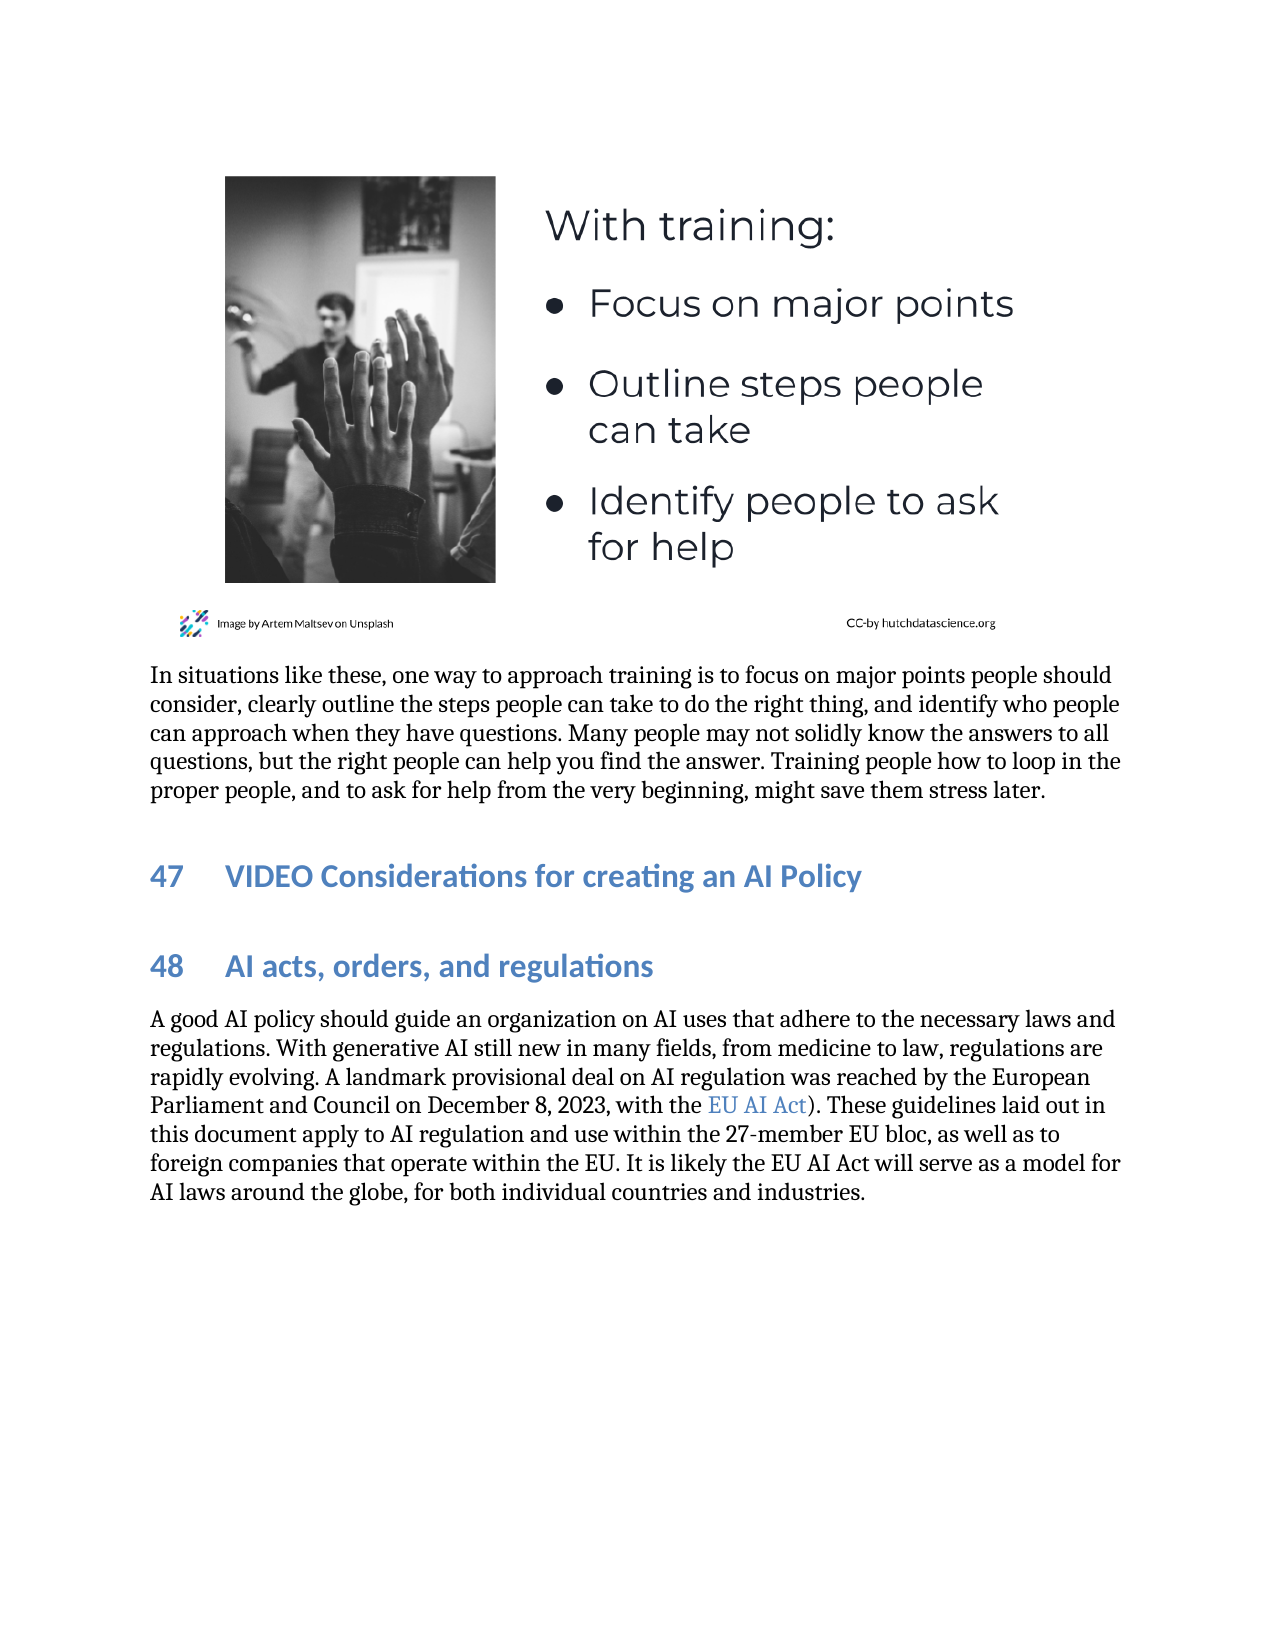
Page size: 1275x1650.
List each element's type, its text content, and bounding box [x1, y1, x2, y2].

subtitle 47 VIDEO Considerations for creating an AI Policy [150, 855, 1125, 895]
text A good AI policy should guide an organization on AI uses that adhere to the necessary laws and regulations. With generative AI still new in many fields, from medicine to law, regulations are rapidly evolving. A landmark provisional deal on AI regulation was reached by the European Parliament and Council on December 8, 2023, with the EU AI Act). These guidelines laid out in this document apply to AI regulation and use within the 27-member EU bloc, as well as to foreign companies that operate within the EU. It is likely the EU AI Act will serve as a model for AI laws around the globe, for both individual countries and industries. [150, 1005, 1125, 1206]
text In situations like these, one way to approach training is to focus on major points people should consider, clearly outline the steps people can take to do the right thing, and identify who people can approach when they have questions. Many people may not solidly know the answers to all questions, but the right people can help you find the answer. Training people how to loop in the proper people, and to ask for help from the very beginning, might save them stress later. [150, 661, 1125, 805]
picture [168, 150, 1044, 643]
subtitle 48 AI acts, orders, and regulations [150, 945, 1125, 986]
